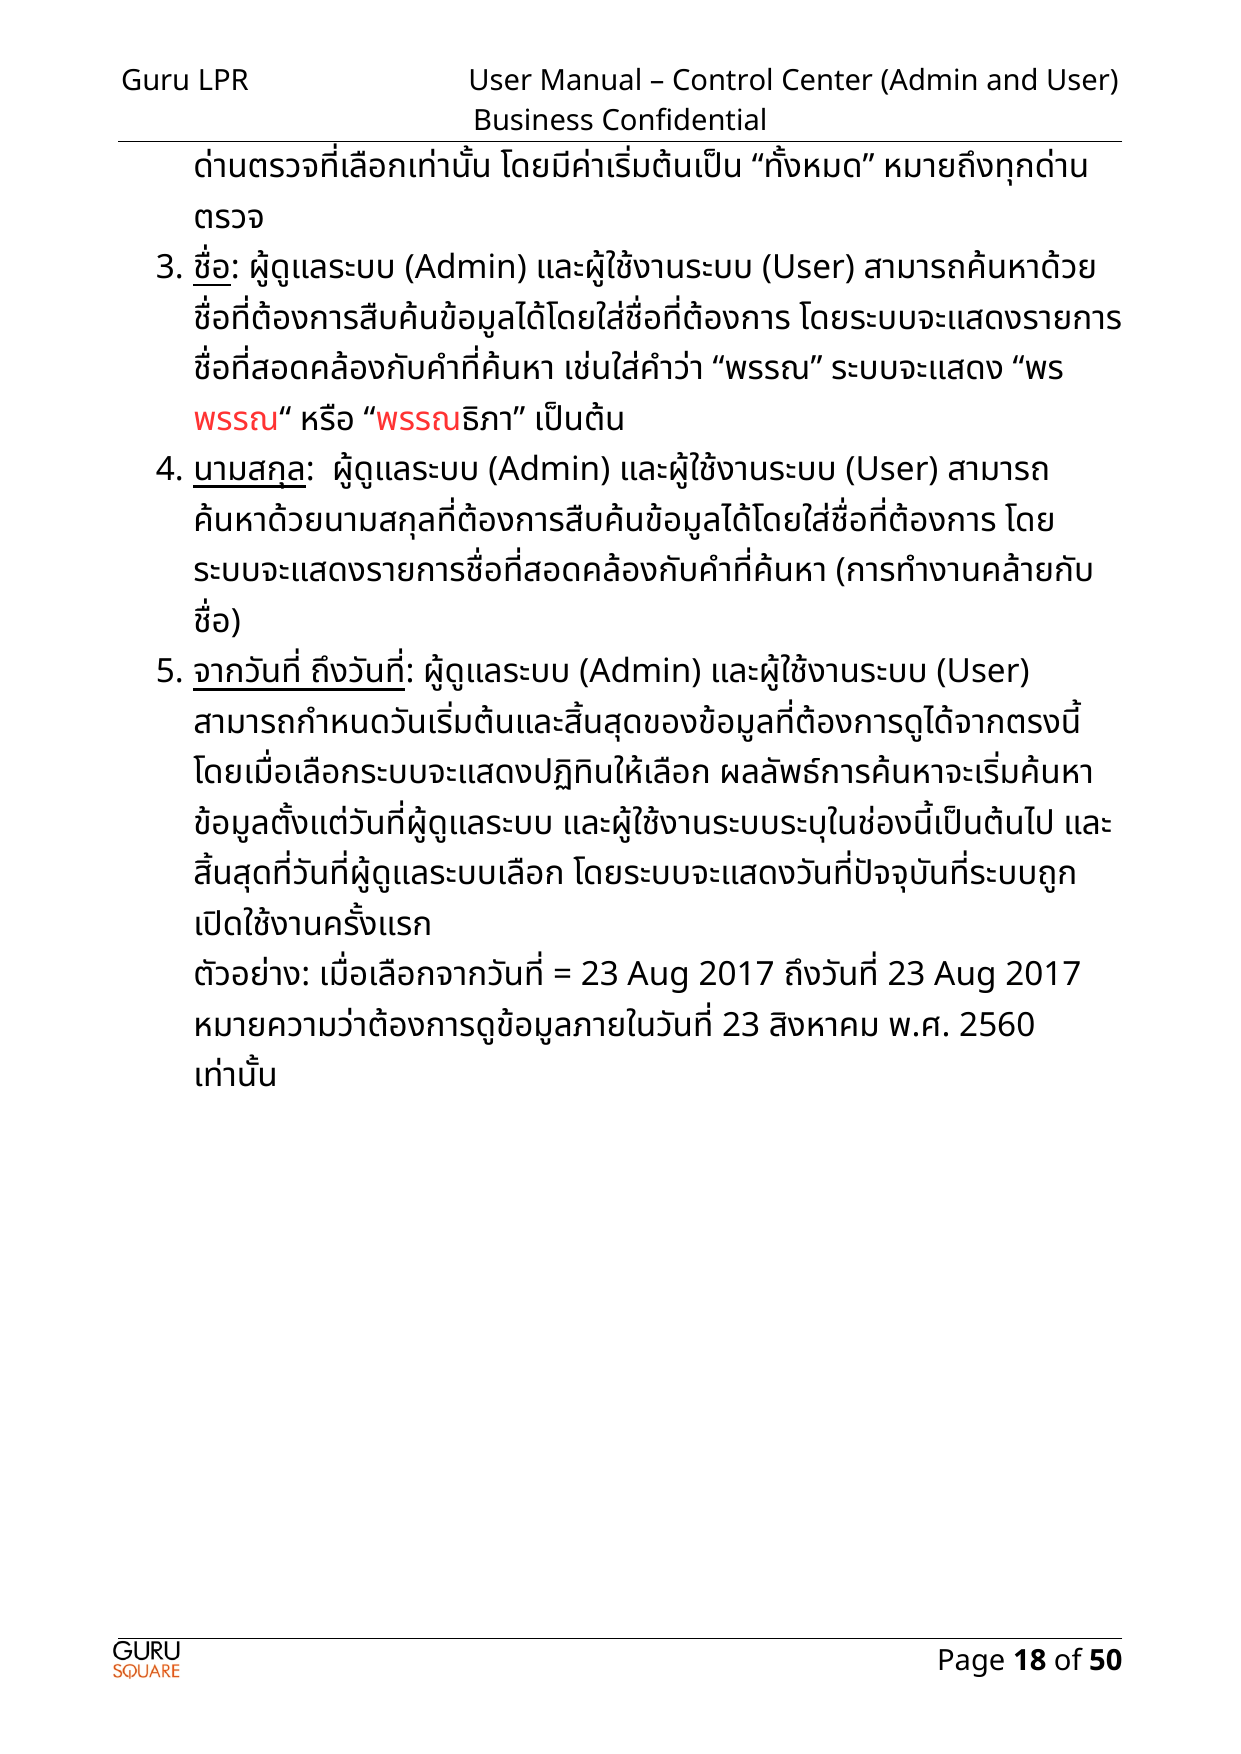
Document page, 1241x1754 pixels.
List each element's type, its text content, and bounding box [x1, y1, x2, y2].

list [156, 142, 1122, 243]
picture [111, 1638, 182, 1680]
text ตัวอย่าง: เมื่อเลือกจากวันที่ = 23 Aug 2017 ถึงวันที่ 23 Aug 2017 หมายความว่าต้องการดูข้อมูลภายในวันที่ 23 สิงหาคม พ.ศ. 2560 เท่านั้น [193, 950, 1122, 1102]
list จากวันที่ ถึงวันที่: ผู้ดูแลระบบ (Admin) และผู้ใช้งานระบบ (User) สามารถกำหนดวันเริ่มต้นและสิ้นสุดของข้อมูลที่ต้องการดูได้จากตรงนี้ โดยเมื่อเลือกระบบจะแสดงปฏิทินให้เลือก ผลลัพธ์การค้นหาจะเริ่มค้นหาข้อมูลตั้งแต่วันที่ผู้ดูแลระบบ และผู้ใช้งานระบบระบุในช่องนี้เป็นต้นไป และสิ้นสุดที่วันที่ผู้ดูแลระบบเลือก โดยระบบจะแสดงวันที่ปัจจุบันที่ระบบถูกเปิดใช้งานครั้งแรก [156, 647, 1122, 950]
list นามสกุล: ผู้ดูแลระบบ (Admin) และผู้ใช้งานระบบ (User) สามารถค้นหาด้วยนามสกุลที่ต้องการสืบค้นข้อมูลได้โดยใส่ชื่อที่ต้องการ โดยระบบจะแสดงรายการชื่อที่สอดคล้องกับคำที่ค้นหา (การทำงานคล้ายกับชื่อ) [156, 445, 1122, 647]
list ชื่อ: ผู้ดูแลระบบ (Admin) และผู้ใช้งานระบบ (User) สามารถค้นหาด้วยชื่อที่ต้องการสืบค้นข้อมูลได้โดยใส่ชื่อที่ต้องการ โดยระบบจะแสดงรายการชื่อที่สอดคล้องกับคำที่ค้นหา เช่นใส่คำว่า “พรรณ” ระบบจะแสดง “พรพรรณ“ หรือ “พรรณธิภา” เป็นต้น [156, 243, 1122, 445]
